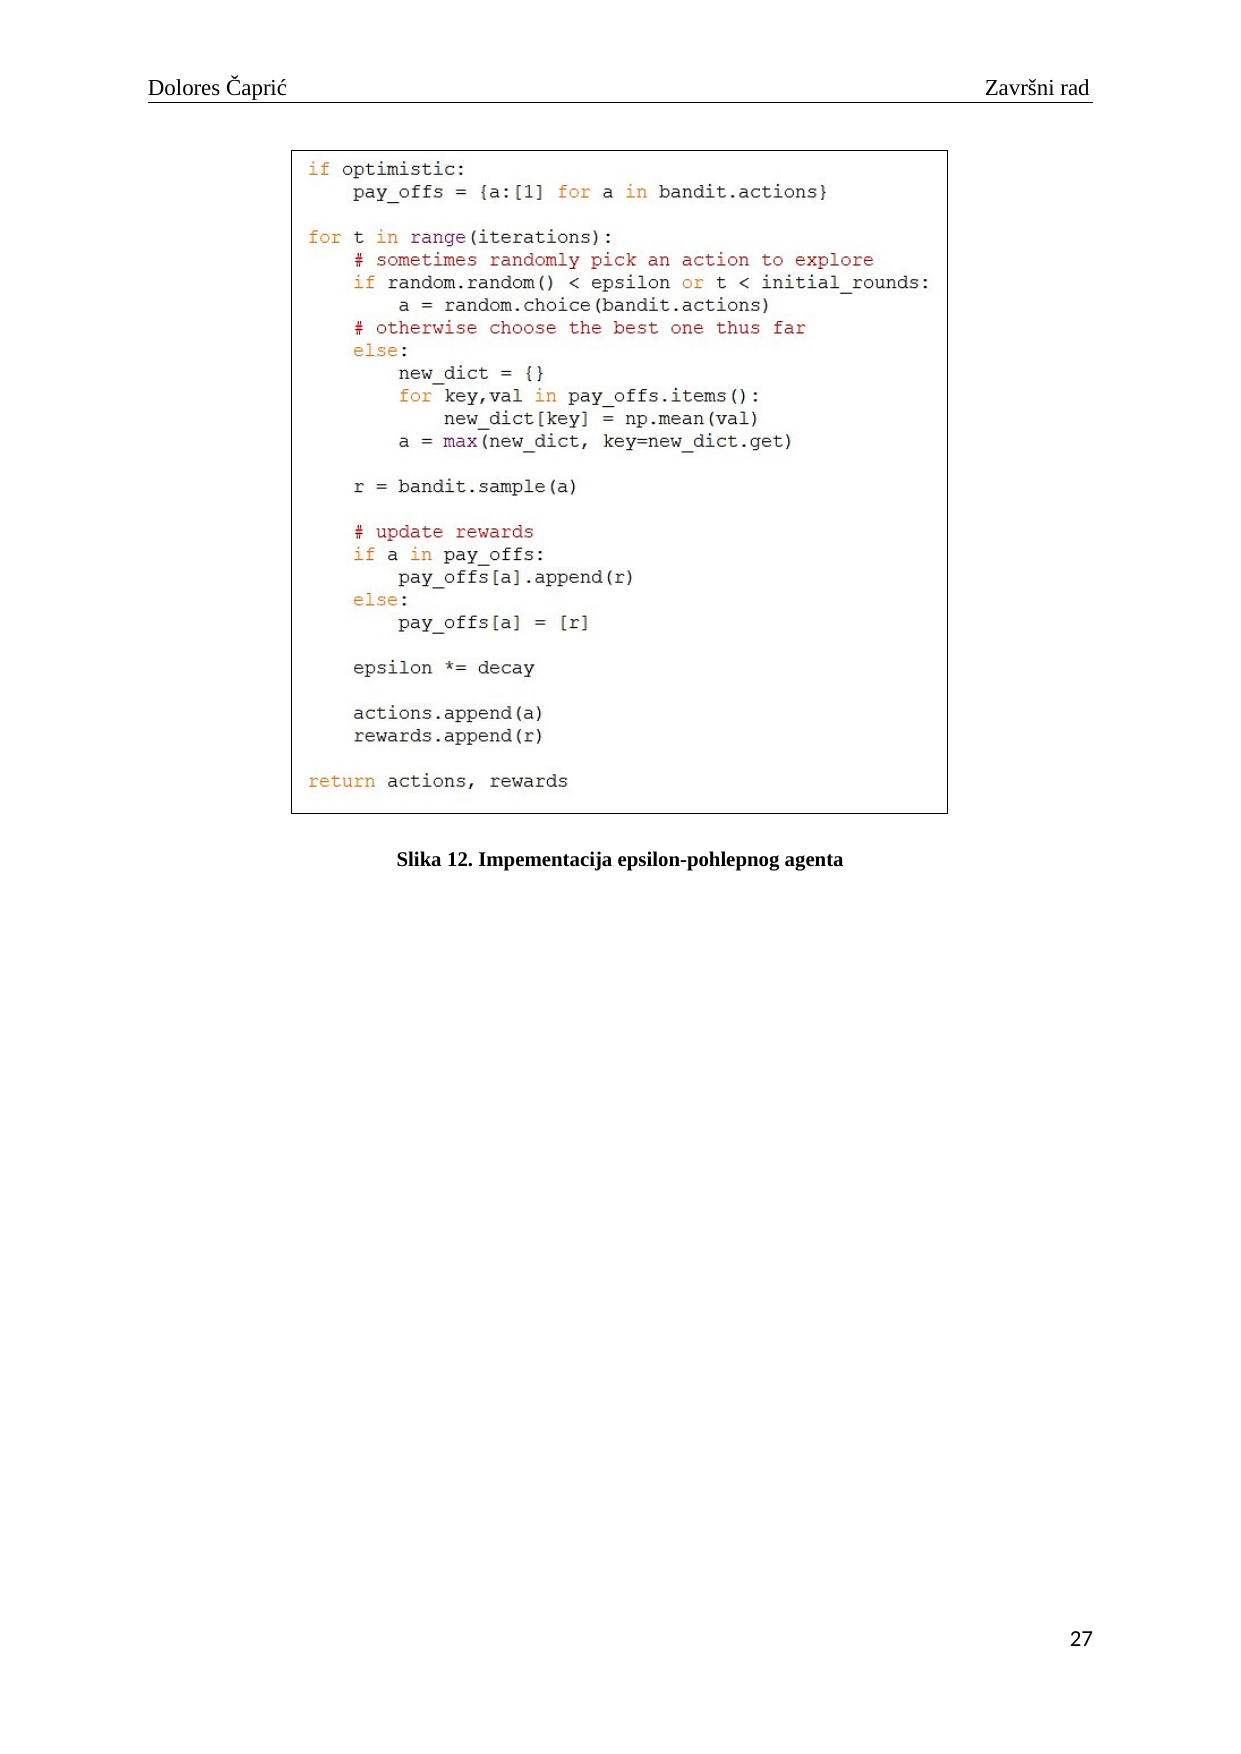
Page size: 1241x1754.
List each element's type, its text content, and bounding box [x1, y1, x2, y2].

text Slika 12. Impementacija epsilon-pohlepnog agenta [148, 847, 1093, 871]
picture [292, 151, 947, 813]
